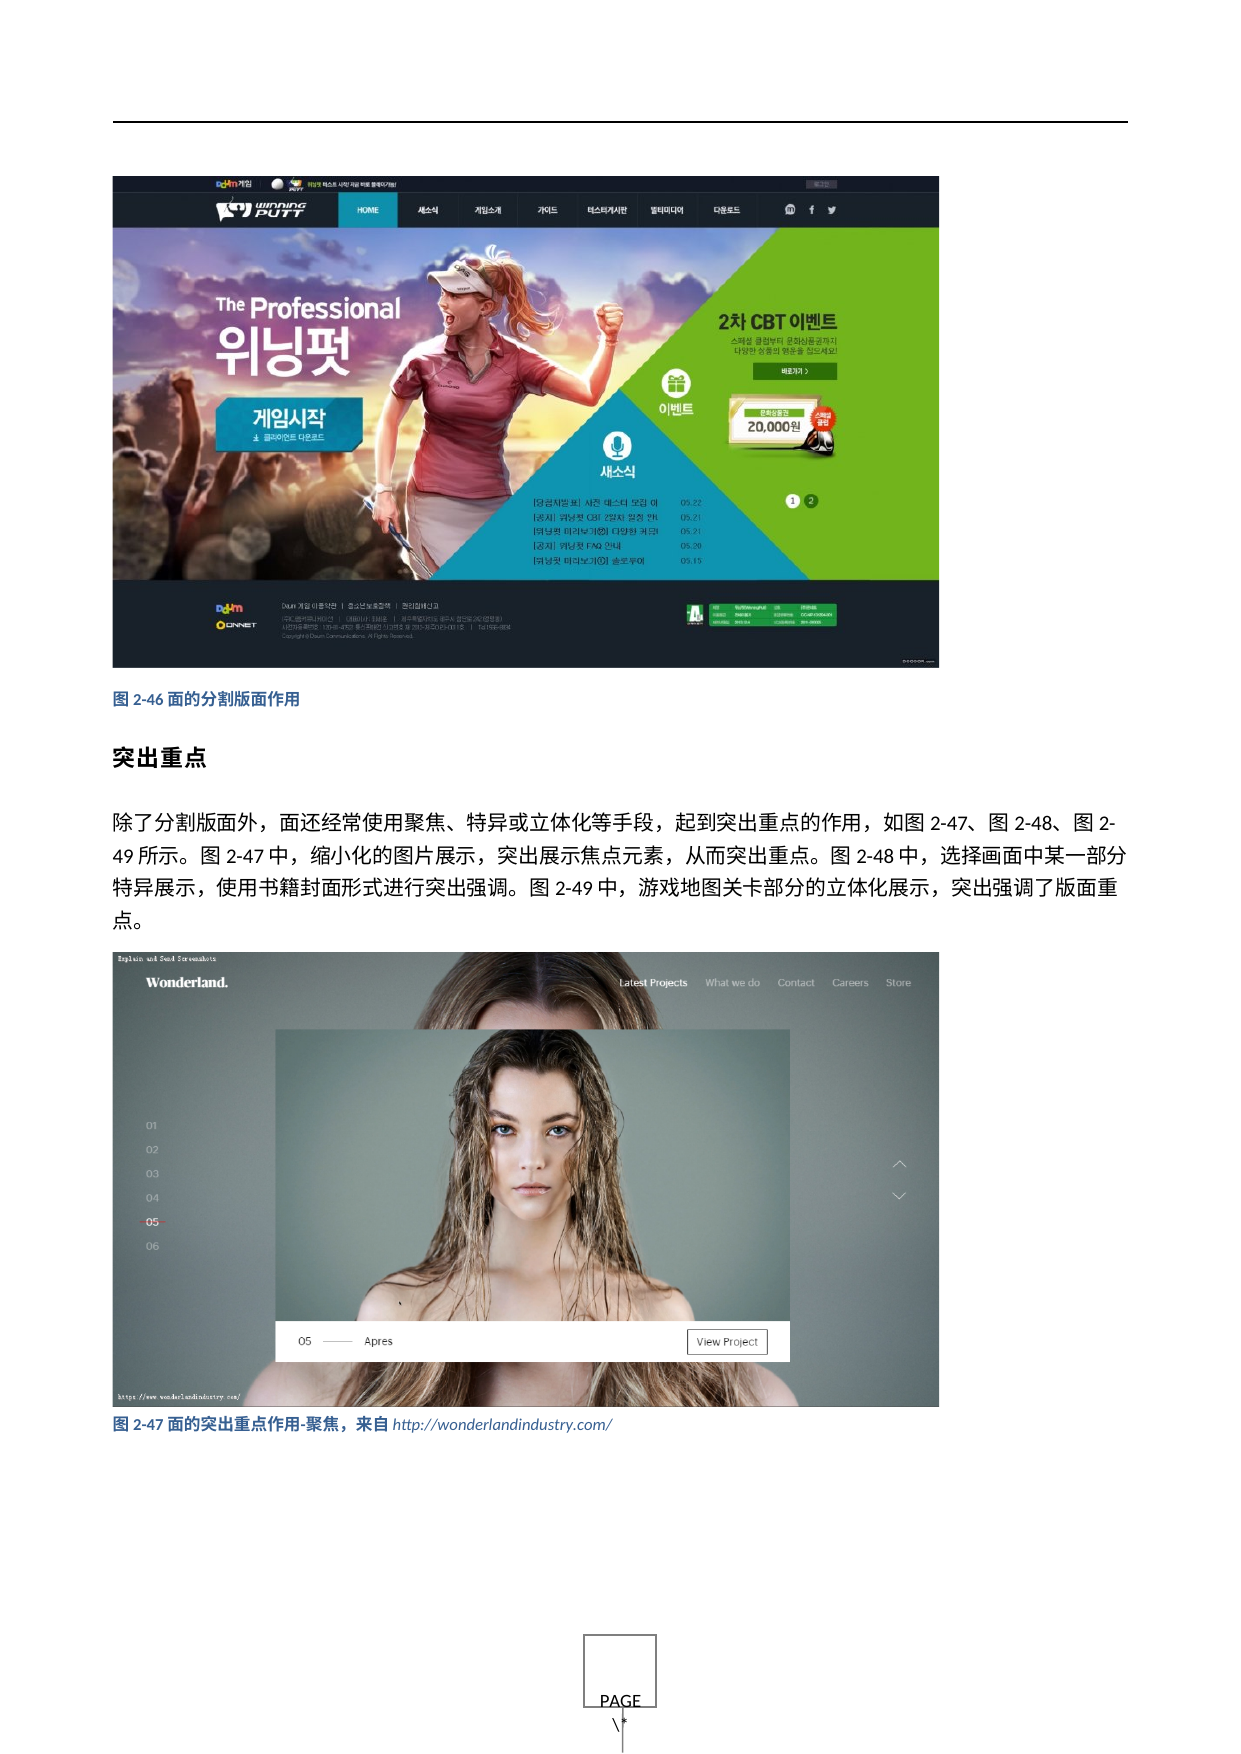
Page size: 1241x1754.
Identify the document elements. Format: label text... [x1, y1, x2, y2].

subtitle 突出重点 [112, 724, 1128, 789]
picture [112, 176, 940, 668]
picture [112, 952, 940, 1407]
